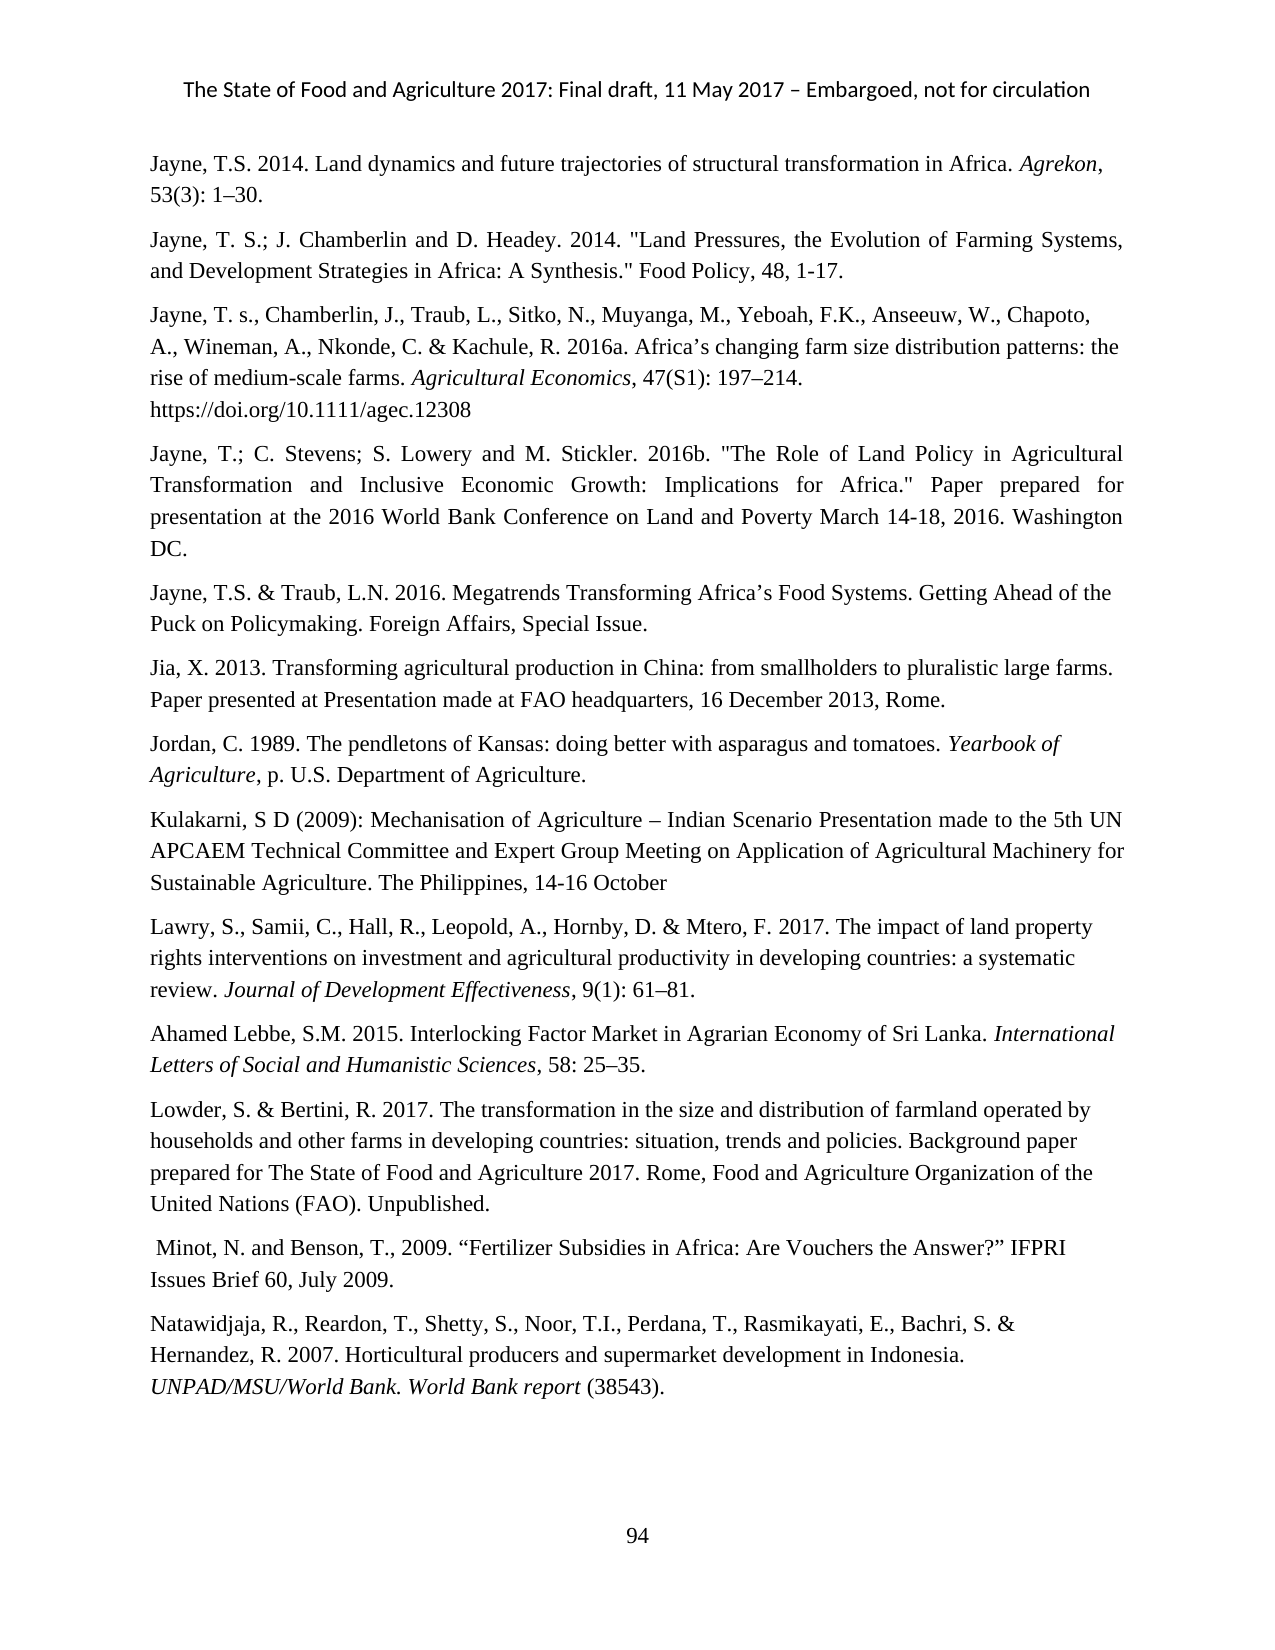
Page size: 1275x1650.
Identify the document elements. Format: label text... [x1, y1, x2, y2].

text Lawry, S., Samii, C., Hall, R., Leopold, A., Hornby, D. & Mtero, F. 2017. The impact of land property rights interventions on investment and agricultural productivity in developing countries: a systematic review. Journal of Development Effectiveness, 9(1): 61–81. [150, 913, 1125, 1002]
text Jayne, T. S.; J. Chamberlin and D. Headey. 2014. "Land Pressures, the Evolution of Farming Systems, and Development Strategies in Africa: A Synthesis." Food Policy, 48, 1-17. [150, 226, 1125, 283]
text Minot, N. and Benson, T., 2009. “Fertilizer Subsidies in Africa: Are Vouchers the Answer?” IFPRI Issues Brief 60, July 2009. [150, 1234, 1125, 1292]
text Kulakarni, S D (2009): Mechanisation of Agriculture – Indian Scenario Presentation made to the 5th UN APCAEM Technical Committee and Expert Group Meeting on Application of Agricultural Machinery for Sustainable Agriculture. The Philippines, 14-16 October [150, 806, 1125, 895]
text Natawidjaja, R., Reardon, T., Shetty, S., Noor, T.I., Perdana, T., Rasmikayati, E., Bachri, S. & Hernandez, R. 2007. Horticultural producers and supermarket development in Indonesia. UNPAD/MSU/World Bank. World Bank report (38543). [150, 1310, 1125, 1399]
text Jia, X. 2013. Transforming agricultural production in China: from smallholders to pluralistic large farms. Paper presented at Presentation made at FAO headquarters, 16 December 2013, Rome. [150, 654, 1125, 712]
text Jayne, T.S. & Traub, L.N. 2016. Megatrends Transforming Africa’s Food Systems. Getting Ahead of the Puck on Policymaking. Foreign Affairs, Special Issue. [150, 579, 1125, 637]
text Ahamed Lebbe, S.M. 2015. Interlocking Factor Market in Agrarian Economy of Sri Lanka. International Letters of Social and Humanistic Sciences, 58: 25–35. [150, 1020, 1125, 1078]
text Lowder, S. & Bertini, R. 2017. The transformation in the size and distribution of farmland operated by households and other farms in developing countries: situation, trends and policies. Background paper prepared for The State of Food and Agriculture 2017. Rome, Food and Agriculture Organization of the United Nations (FAO). Unpublished. [150, 1096, 1125, 1217]
text Jayne, T.; C. Stevens; S. Lowery and M. Stickler. 2016b. "The Role of Land Policy in Agricultural Transformation and Inclusive Economic Growth: Implications for Africa." Paper prepared for presentation at the 2016 World Bank Conference on Land and Poverty March 14-18, 2016. Washington DC. [150, 440, 1125, 561]
text Jayne, T.S. 2014. Land dynamics and future trajectories of structural transformation in Africa. Agrekon, 53(3): 1–30. [150, 150, 1125, 208]
text Jordan, C. 1989. The pendletons of Kansas: doing better with asparagus and tomatoes. Yearbook of Agriculture, p. U.S. Department of Agriculture. [150, 730, 1125, 788]
text Jayne, T. s., Chamberlin, J., Traub, L., Sitko, N., Muyanga, M., Yeboah, F.K., Anseeuw, W., Chapoto, A., Wineman, A., Nkonde, C. & Kachule, R. 2016a. Africa’s changing farm size distribution patterns: the rise of medium-scale farms. Agricultural Economics, 47(S1): 197–214. https://doi.org/10.1111/agec.12308 [150, 301, 1125, 422]
